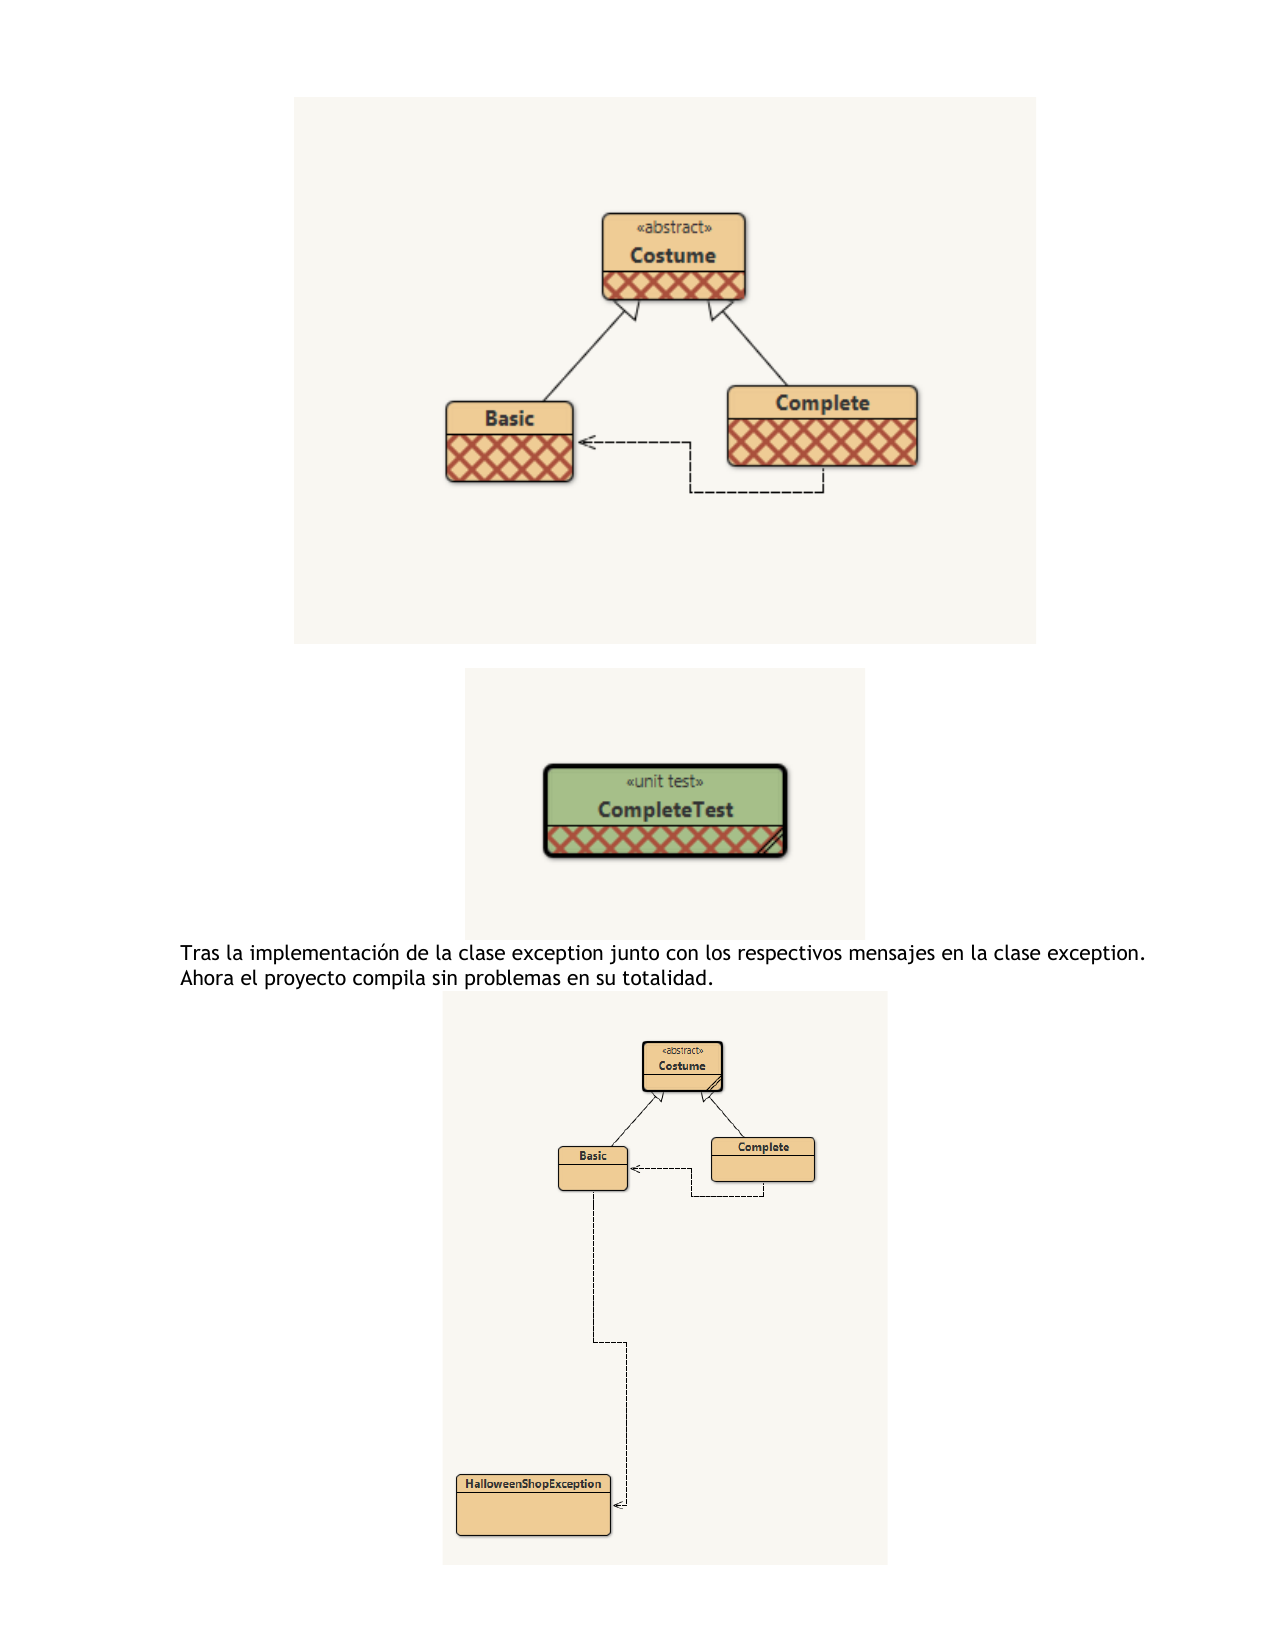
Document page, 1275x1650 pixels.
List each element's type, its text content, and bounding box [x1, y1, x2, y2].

text Tras la implementación de la clase exception junto con los respectivos mensajes en la clase exception. Ahora el proyecto compila sin problemas en su totalidad. [180, 941, 1150, 990]
picture [465, 668, 866, 940]
picture [294, 97, 1037, 644]
picture [442, 991, 888, 1565]
